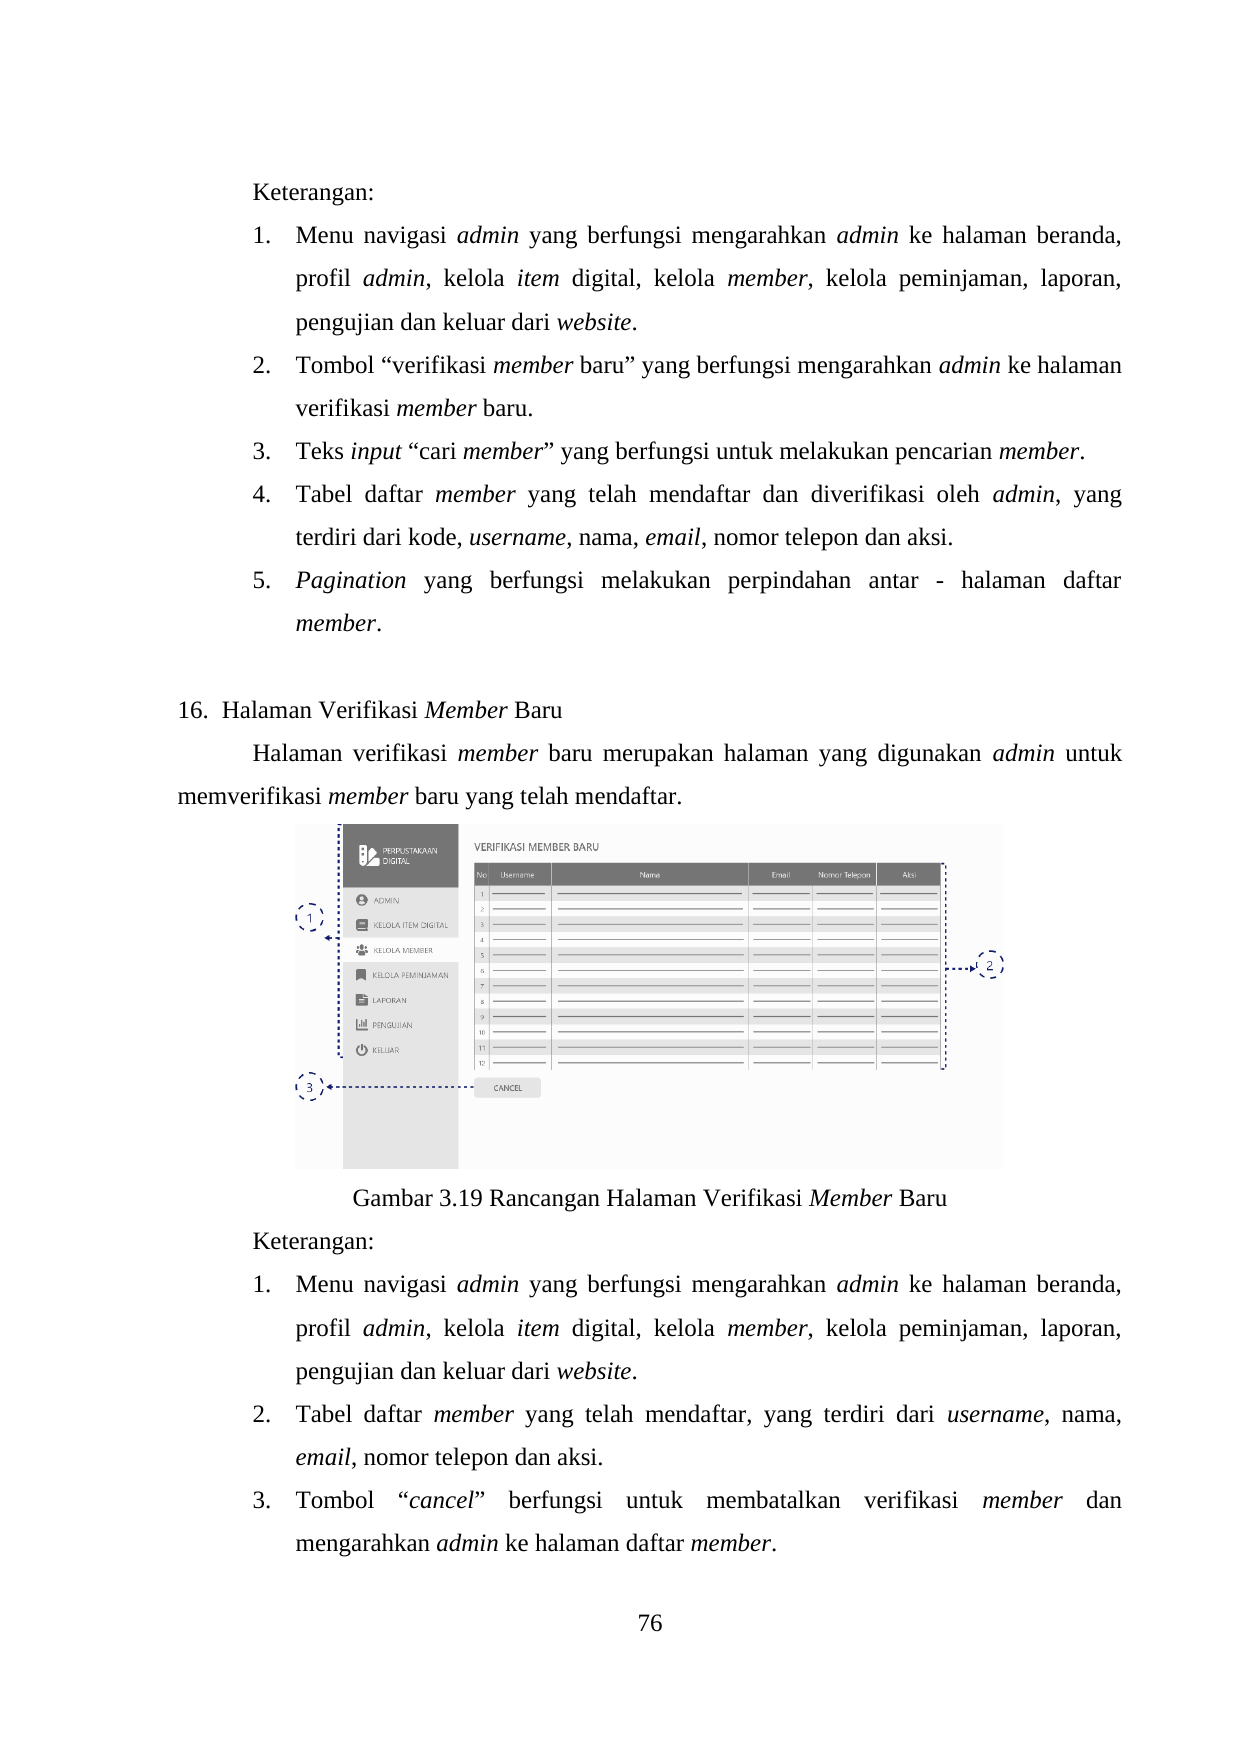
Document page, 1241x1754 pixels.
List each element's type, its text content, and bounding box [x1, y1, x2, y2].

text Halaman verifikasi member baru merupakan halaman yang digunakan admin untuk memverifikasi member baru yang telah mendaftar. [177, 738, 1122, 810]
text Keterangan: [177, 177, 1122, 206]
list Tabel daftar member yang telah mendaftar, yang terdiri dari username, nama, email, nomor telepon dan aksi. [252, 1399, 1122, 1471]
list Menu navigasi admin yang berfungsi mengarahkan admin ke halaman beranda, profil admin, kelola item digital, kelola member, kelola peminjaman, laporan, pengujian dan keluar dari website. [252, 220, 1122, 335]
list Tabel daftar member yang telah mendaftar dan diverifikasi oleh admin, yang terdiri dari kode, username, nama, email, nomor telepon dan aksi. [252, 479, 1122, 551]
list Tombol “cancel” berfungsi untuk membatalkan verifikasi member dan mengarahkan admin ke halaman daftar member. [252, 1485, 1122, 1557]
list Teks input “cari member” yang berfungsi untuk melakukan pencarian member. [252, 436, 1122, 465]
text Gambar 3.19 Rancangan Halaman Verifikasi Member Baru [177, 1183, 1122, 1212]
list Halaman Verifikasi Member Baru [177, 695, 1122, 723]
text Keterangan: [177, 1226, 1122, 1255]
list Menu navigasi admin yang berfungsi mengarahkan admin ke halaman beranda, profil admin, kelola item digital, kelola member, kelola peminjaman, laporan, pengujian dan keluar dari website. [252, 1269, 1122, 1384]
picture [295, 824, 1004, 1169]
list Tombol “verifikasi member baru” yang berfungsi mengarahkan admin ke halaman verifikasi member baru. [252, 350, 1122, 422]
list Pagination yang berfungsi melakukan perpindahan antar - halaman daftar member. [252, 565, 1122, 637]
